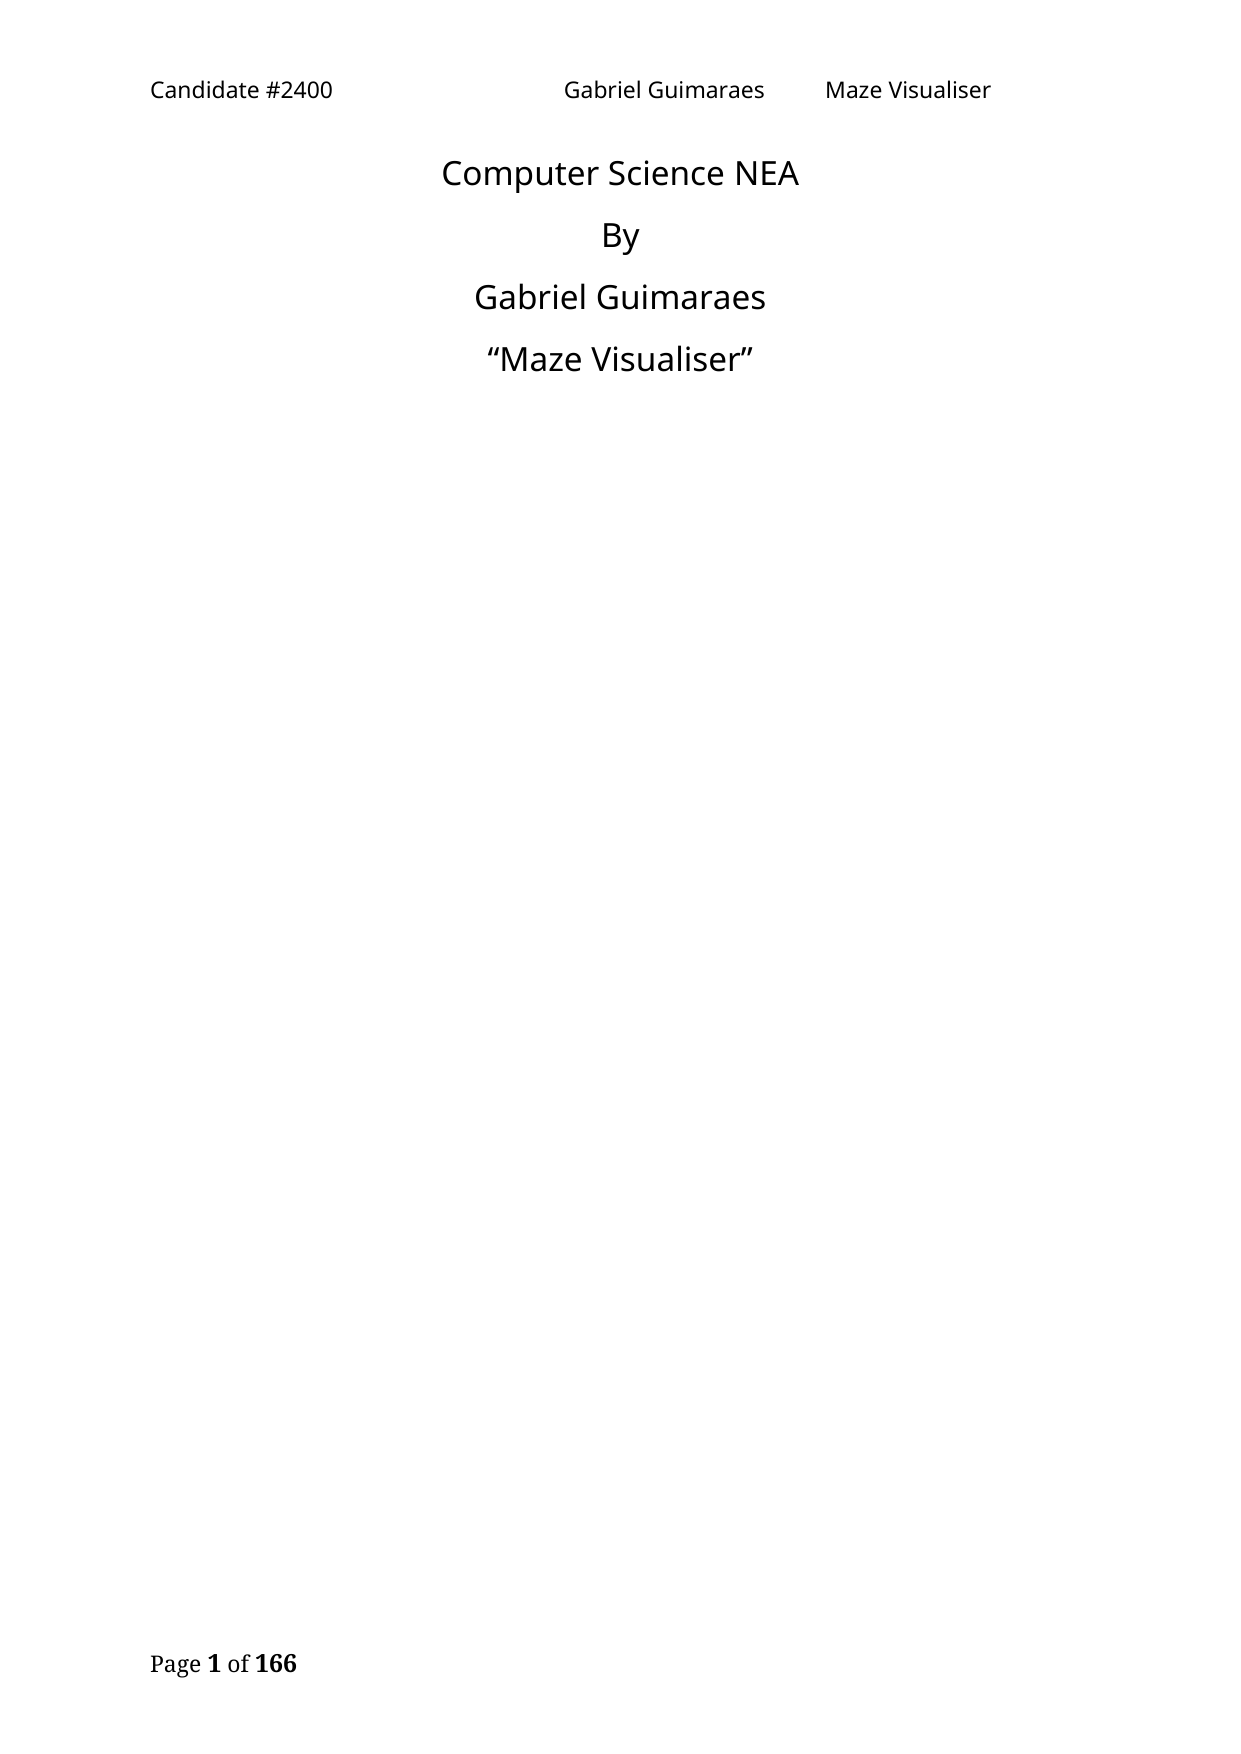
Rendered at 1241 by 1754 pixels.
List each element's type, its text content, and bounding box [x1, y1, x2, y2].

text “Maze Visualiser” [150, 336, 1090, 382]
text Computer Science NEA [150, 150, 1090, 195]
text Gabriel Guimaraes [150, 274, 1090, 319]
text By [150, 212, 1090, 257]
